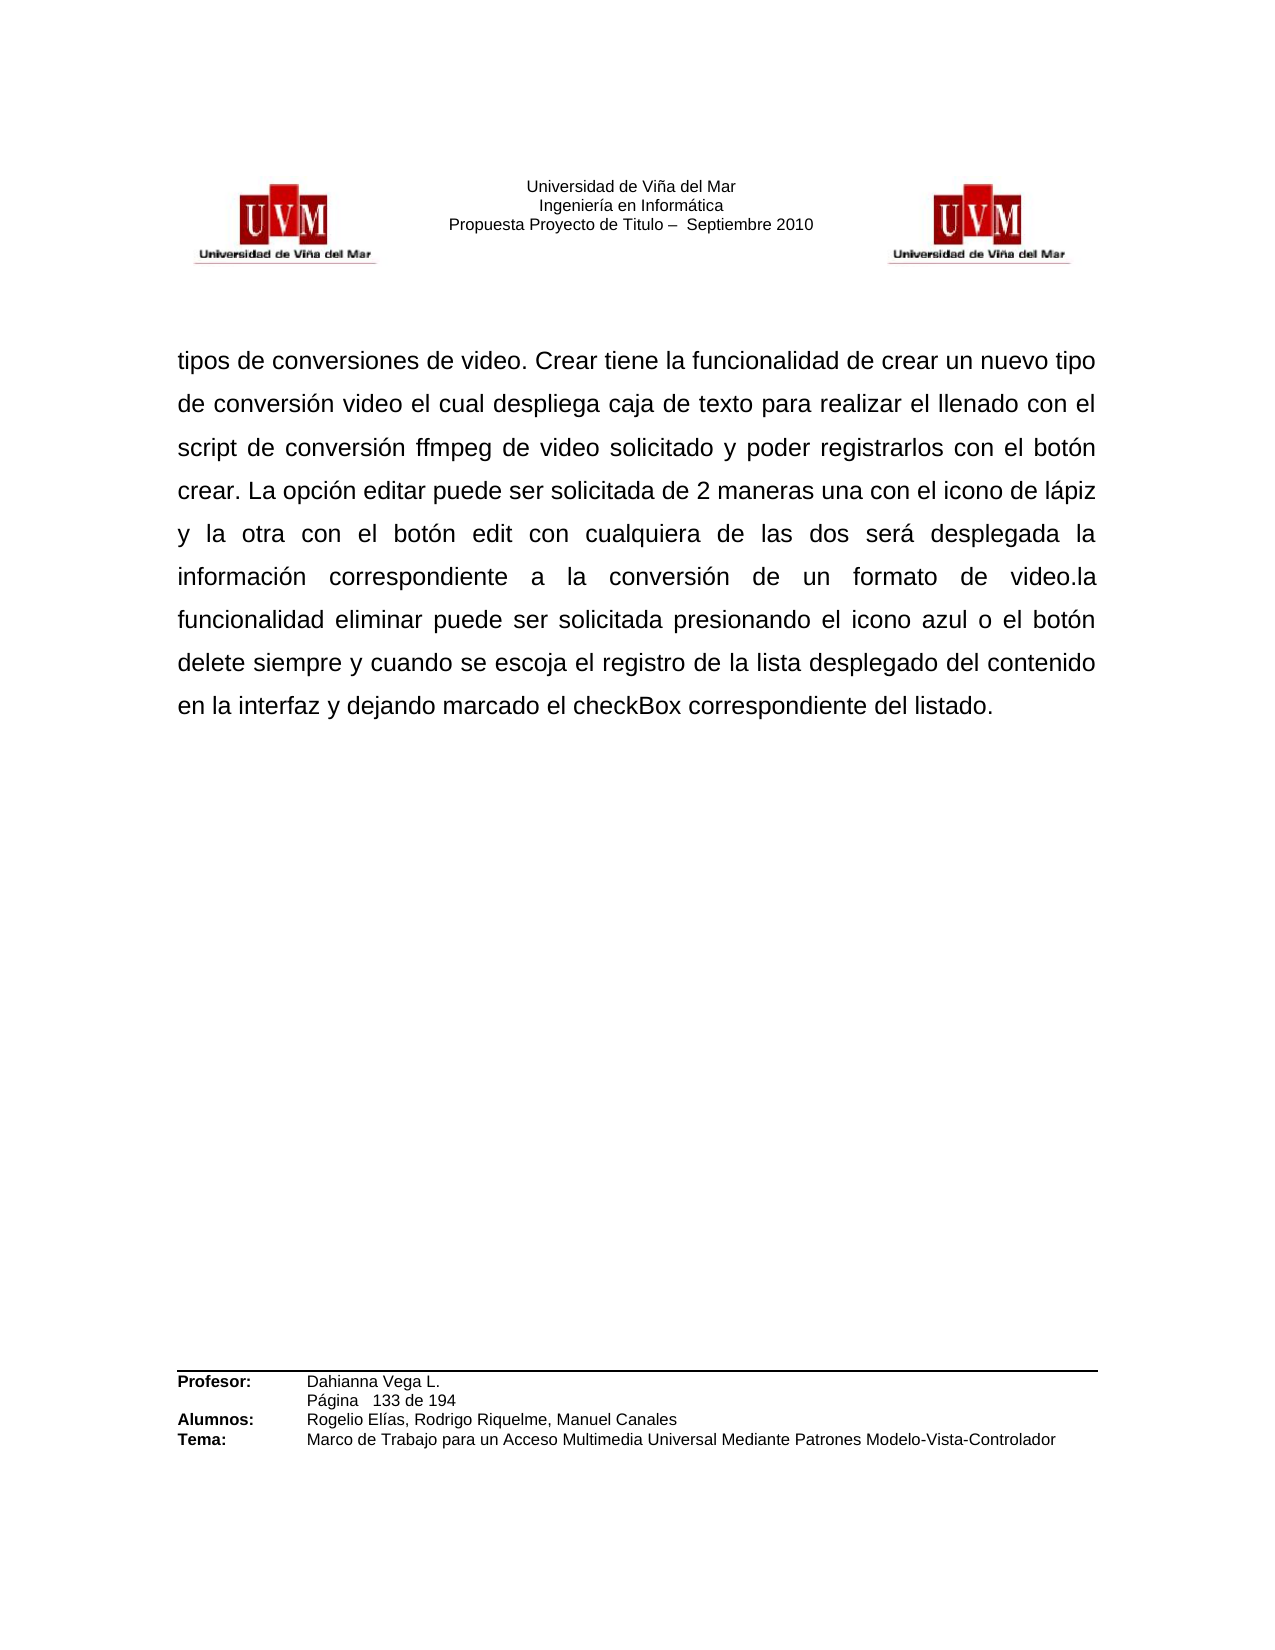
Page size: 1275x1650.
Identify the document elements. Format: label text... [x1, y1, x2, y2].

picture [871, 176, 1084, 267]
picture [177, 176, 390, 267]
